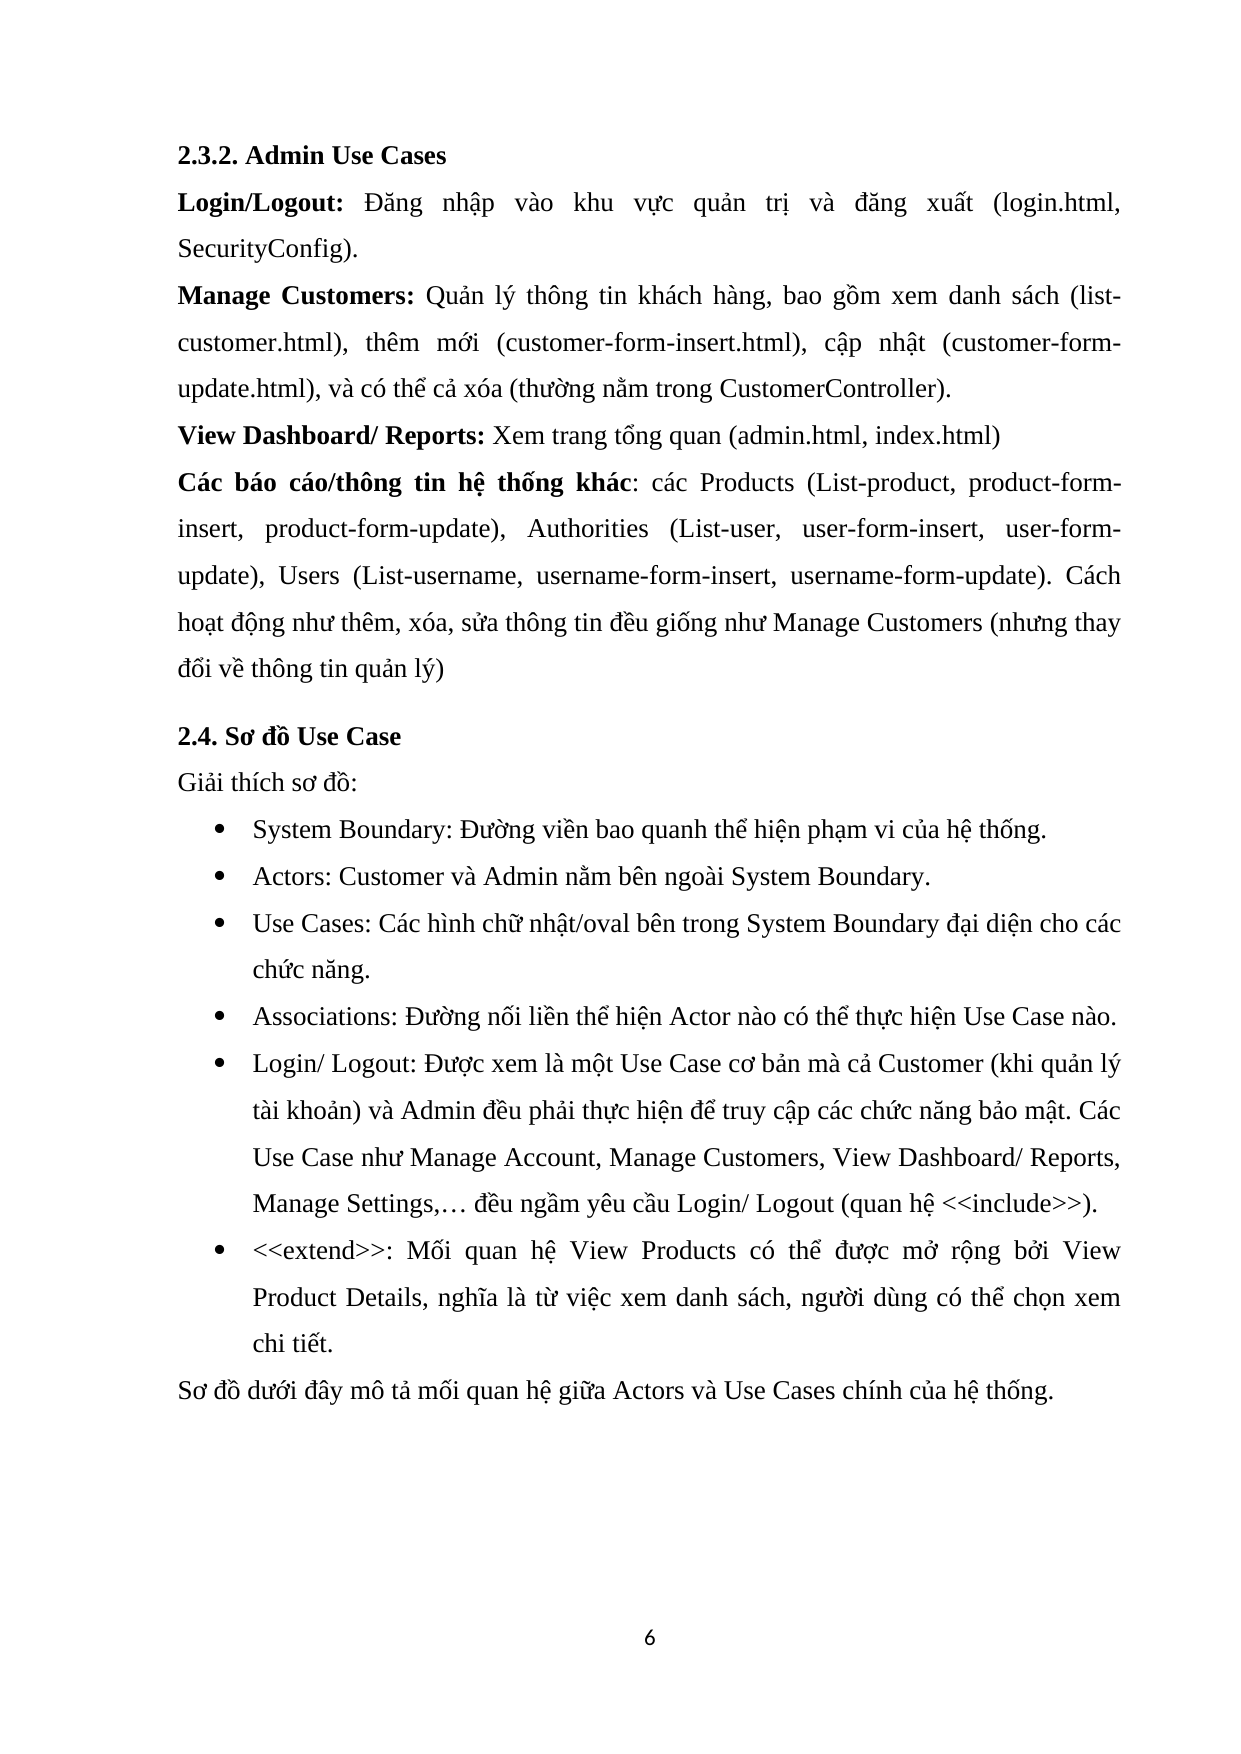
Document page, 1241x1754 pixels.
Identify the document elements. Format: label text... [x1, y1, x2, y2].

text Các báo cáo/thông tin hệ thống khác: các Products (List-product, product-form-insert, product-form-update), Authorities (List-user, user-form-insert, user-form-update), Users (List-username, username-form-insert, username-form-update). Cách hoạt động như thêm, xóa, sửa thông tin đều giống như Manage Customers (nhưng thay đổi về thông tin quản lý) [177, 466, 1122, 683]
list System Boundary: Đường viền bao quanh thể hiện phạm vi của hệ thống. [215, 813, 1122, 844]
list Use Cases: Các hình chữ nhật/oval bên trong System Boundary đại diện cho các chức năng. [215, 907, 1122, 985]
subtitle 2.3.2. Admin Use Cases [177, 139, 1122, 170]
list Login/ Logout: Được xem là một Use Case cơ bản mà cả Customer (khi quản lý tài khoản) và Admin đều phải thực hiện để truy cập các chức năng bảo mật. Các Use Case như Manage Account, Manage Customers, View Dashboard/ Reports, Manage Settings,… đều ngầm yêu cầu Login/ Logout (quan hệ <<include>>). [215, 1047, 1122, 1218]
list Associations: Đường nối liền thể hiện Actor nào có thể thực hiện Use Case nào. [215, 1000, 1122, 1032]
list <<extend>>: Mối quan hệ View Products có thể được mở rộng bởi View Product Details, nghĩa là từ việc xem danh sách, người dùng có thể chọn xem chi tiết. [215, 1234, 1122, 1358]
list Actors: Customer và Admin nằm bên ngoài System Boundary. [215, 860, 1122, 891]
text View Dashboard/ Reports: Xem trang tổng quan (admin.html, index.html) [177, 419, 1122, 450]
text Giải thích sơ đồ: [177, 766, 1122, 798]
subtitle 2.4. Sơ đồ Use Case [177, 720, 1122, 751]
text Sơ đồ dưới đây mô tả mối quan hệ giữa Actors và Use Cases chính của hệ thống. [177, 1374, 1122, 1405]
text Login/Logout: Đăng nhập vào khu vực quản trị và đăng xuất (login.html, SecurityConfig). [177, 186, 1122, 263]
text Manage Customers: Quản lý thông tin khách hàng, bao gồm xem danh sách (list-customer.html), thêm mới (customer-form-insert.html), cập nhật (customer-form-update.html), và có thể cả xóa (thường nằm trong CustomerController). [177, 279, 1122, 403]
